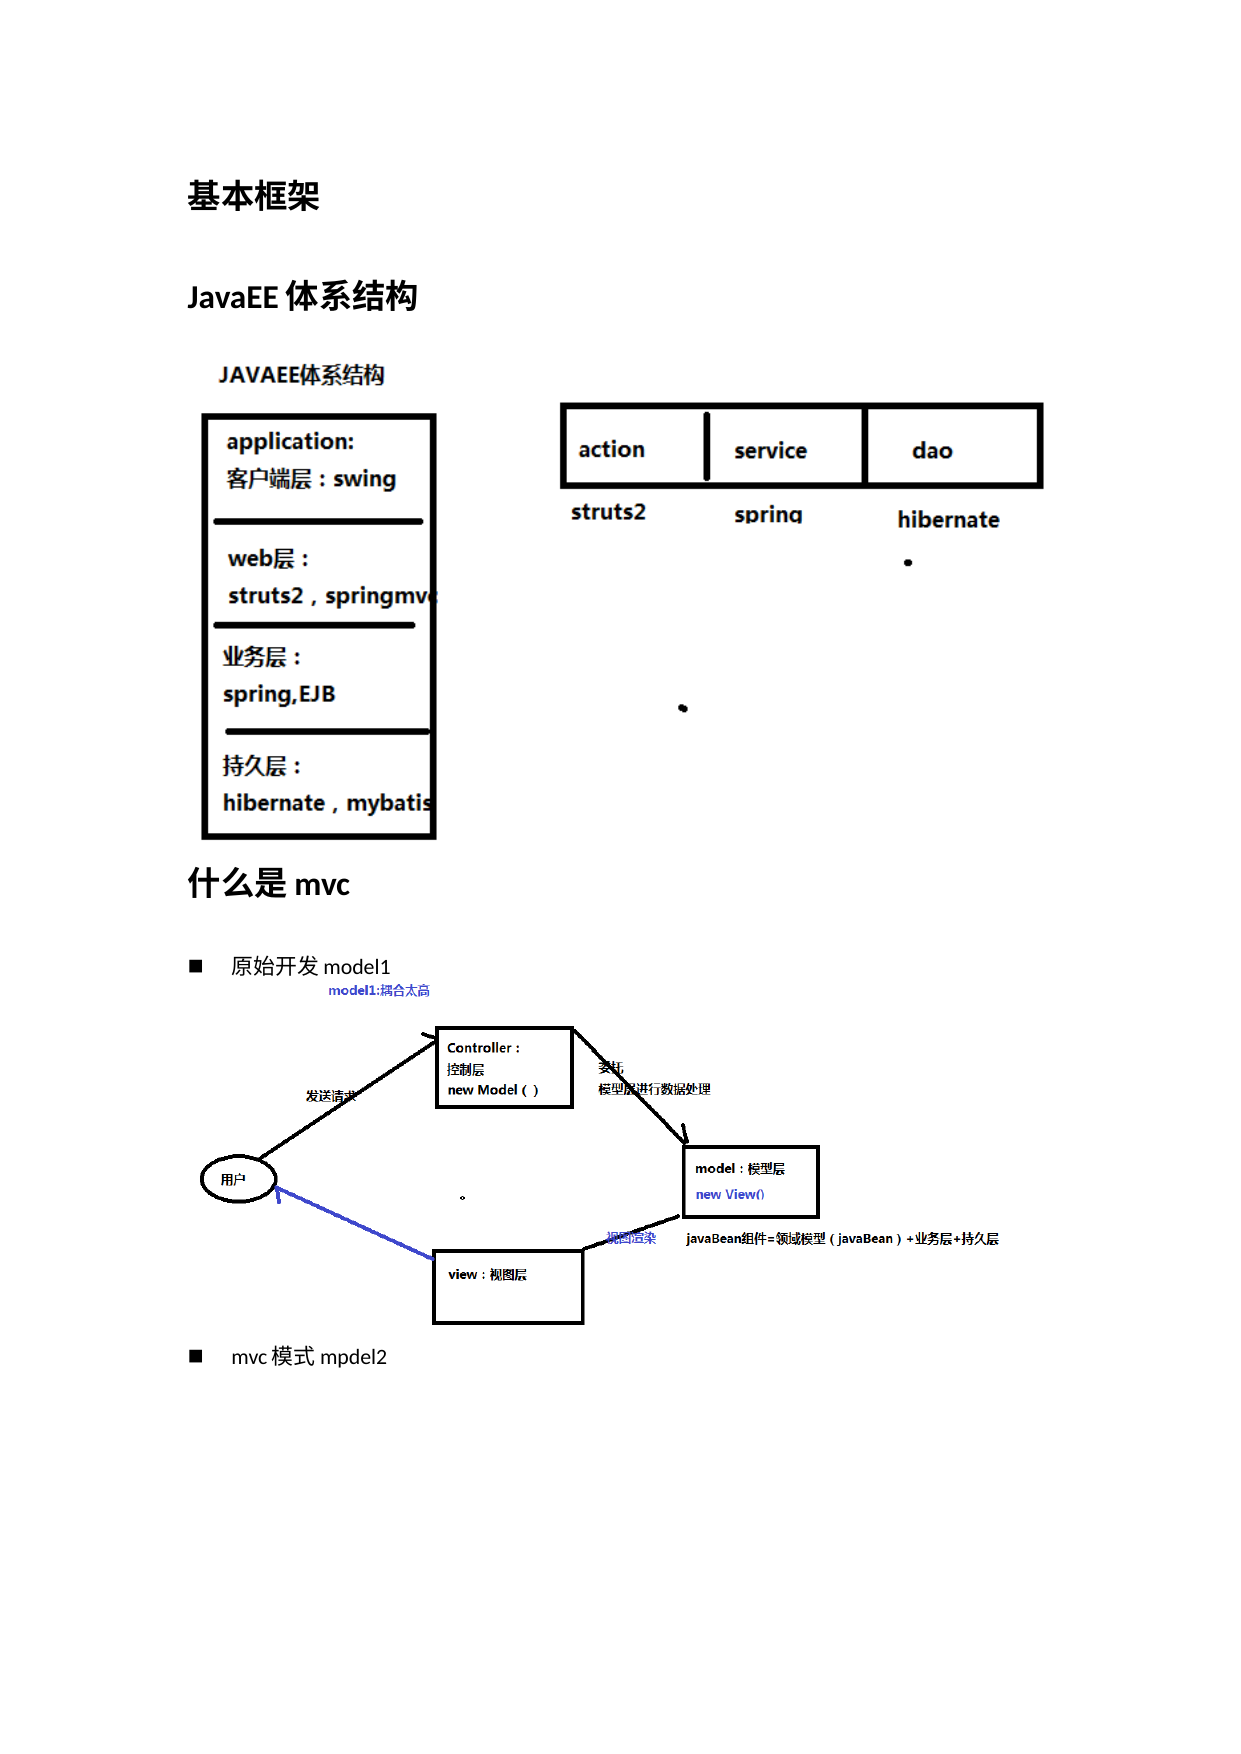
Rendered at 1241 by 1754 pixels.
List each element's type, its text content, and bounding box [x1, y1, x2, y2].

subtitle 基本框架 [187, 162, 1053, 227]
list mvc模式mpdel2 [187, 1338, 1053, 1371]
list 原始开发model1 [187, 948, 1053, 981]
subtitle 什么是mvc [187, 849, 1053, 914]
picture [187, 981, 1007, 1327]
picture [187, 361, 1053, 841]
subtitle JavaEE体系结构 [187, 262, 1053, 327]
